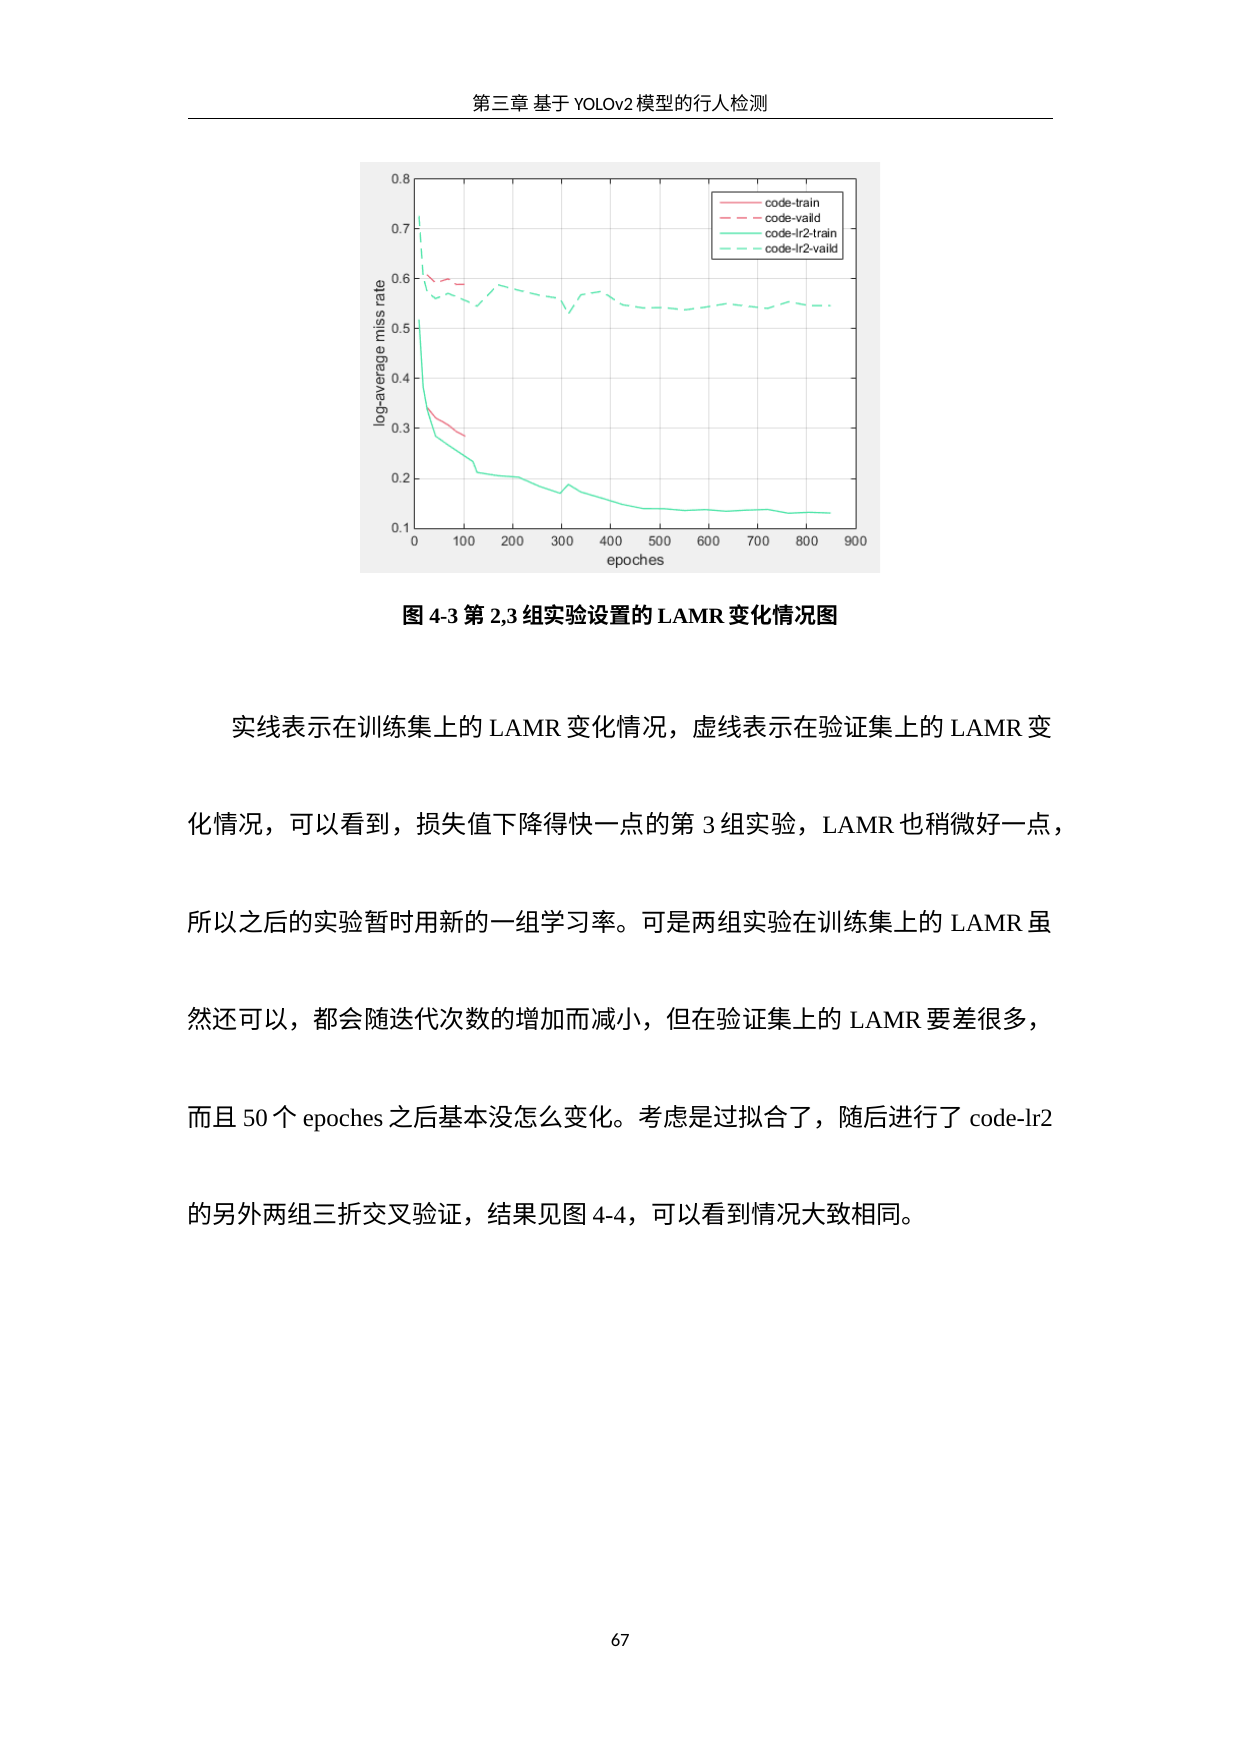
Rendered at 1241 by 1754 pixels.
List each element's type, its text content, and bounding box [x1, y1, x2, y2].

text 实线表示在训练集上的LAMR变化情况，虚线表示在验证集上的LAMR变化情况，可以看到，损失值下降得快一点的第3组实验，LAMR也稍微好一点，所以之后的实验暂时用新的一组学习率。可是两组实验在训练集上的LAMR虽然还可以，都会随迭代次数的增加而减小，但在验证集上的LAMR要差很多，而且50个epoches之后基本没怎么变化。考虑是过拟合了，随后进行了code-lr2的另外两组三折交叉验证，结果见图4-4，可以看到情况大致相同。 [187, 693, 1053, 1246]
picture [360, 162, 881, 573]
text 图 4-3 第2,3组实验设置的LAMR变化情况图 [187, 598, 1053, 630]
